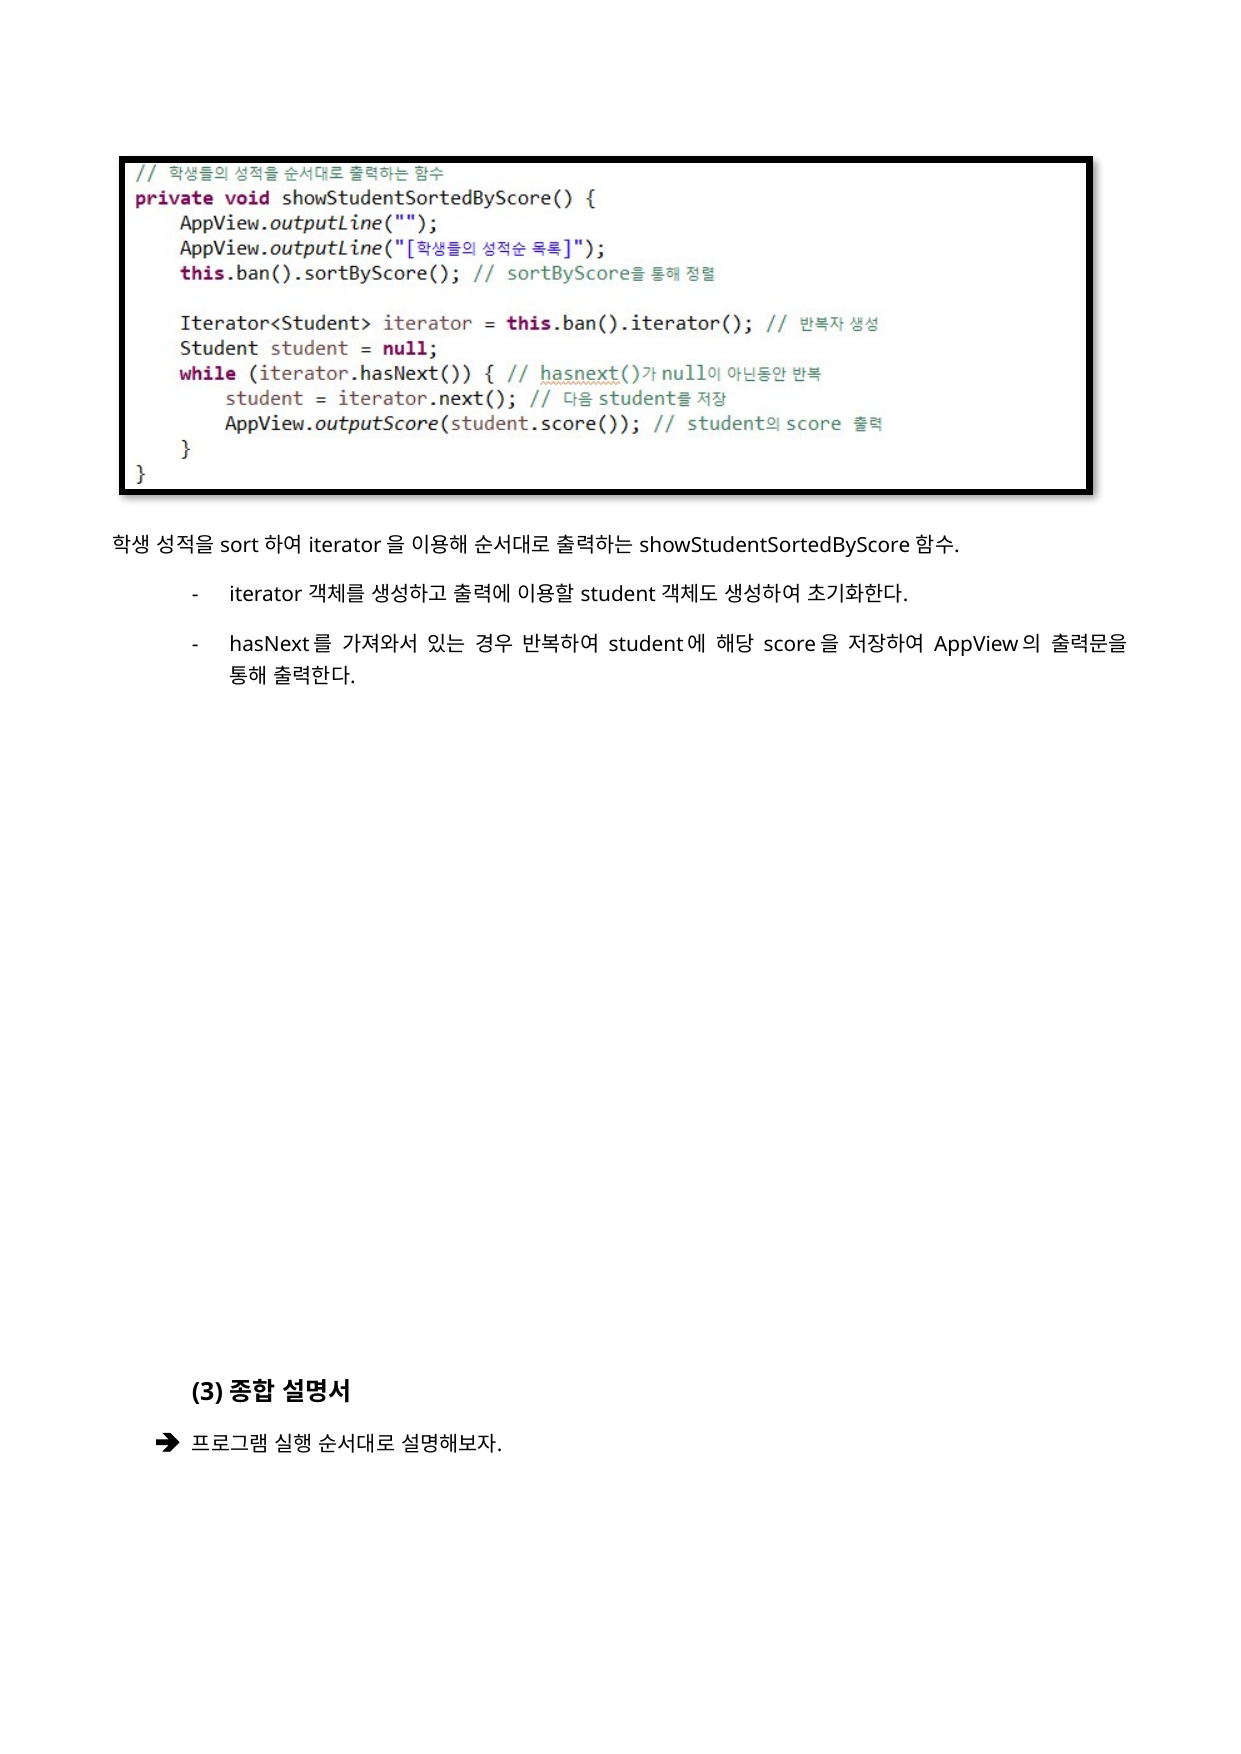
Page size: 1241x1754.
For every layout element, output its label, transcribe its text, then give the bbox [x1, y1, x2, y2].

picture [125, 163, 1086, 489]
list 프로그램 실행 순서대로 설명해보자. [154, 1427, 1128, 1457]
list hasNext를 가져와서 있는 경우 반복하여 student에 해당 score을 저장하여 AppView의 출력문을 통해 출력한다. [192, 627, 1128, 690]
list 종합 설명서 [192, 1371, 1128, 1407]
list iterator 객체를 생성하고 출력에 이용할 student 객체도 생성하여 초기화한다. [192, 578, 1128, 608]
text 학생 성적을 sort 하여 iterator을 이용해 순서대로 출력하는 showStudentSortedByScore 함수. [112, 528, 1128, 559]
